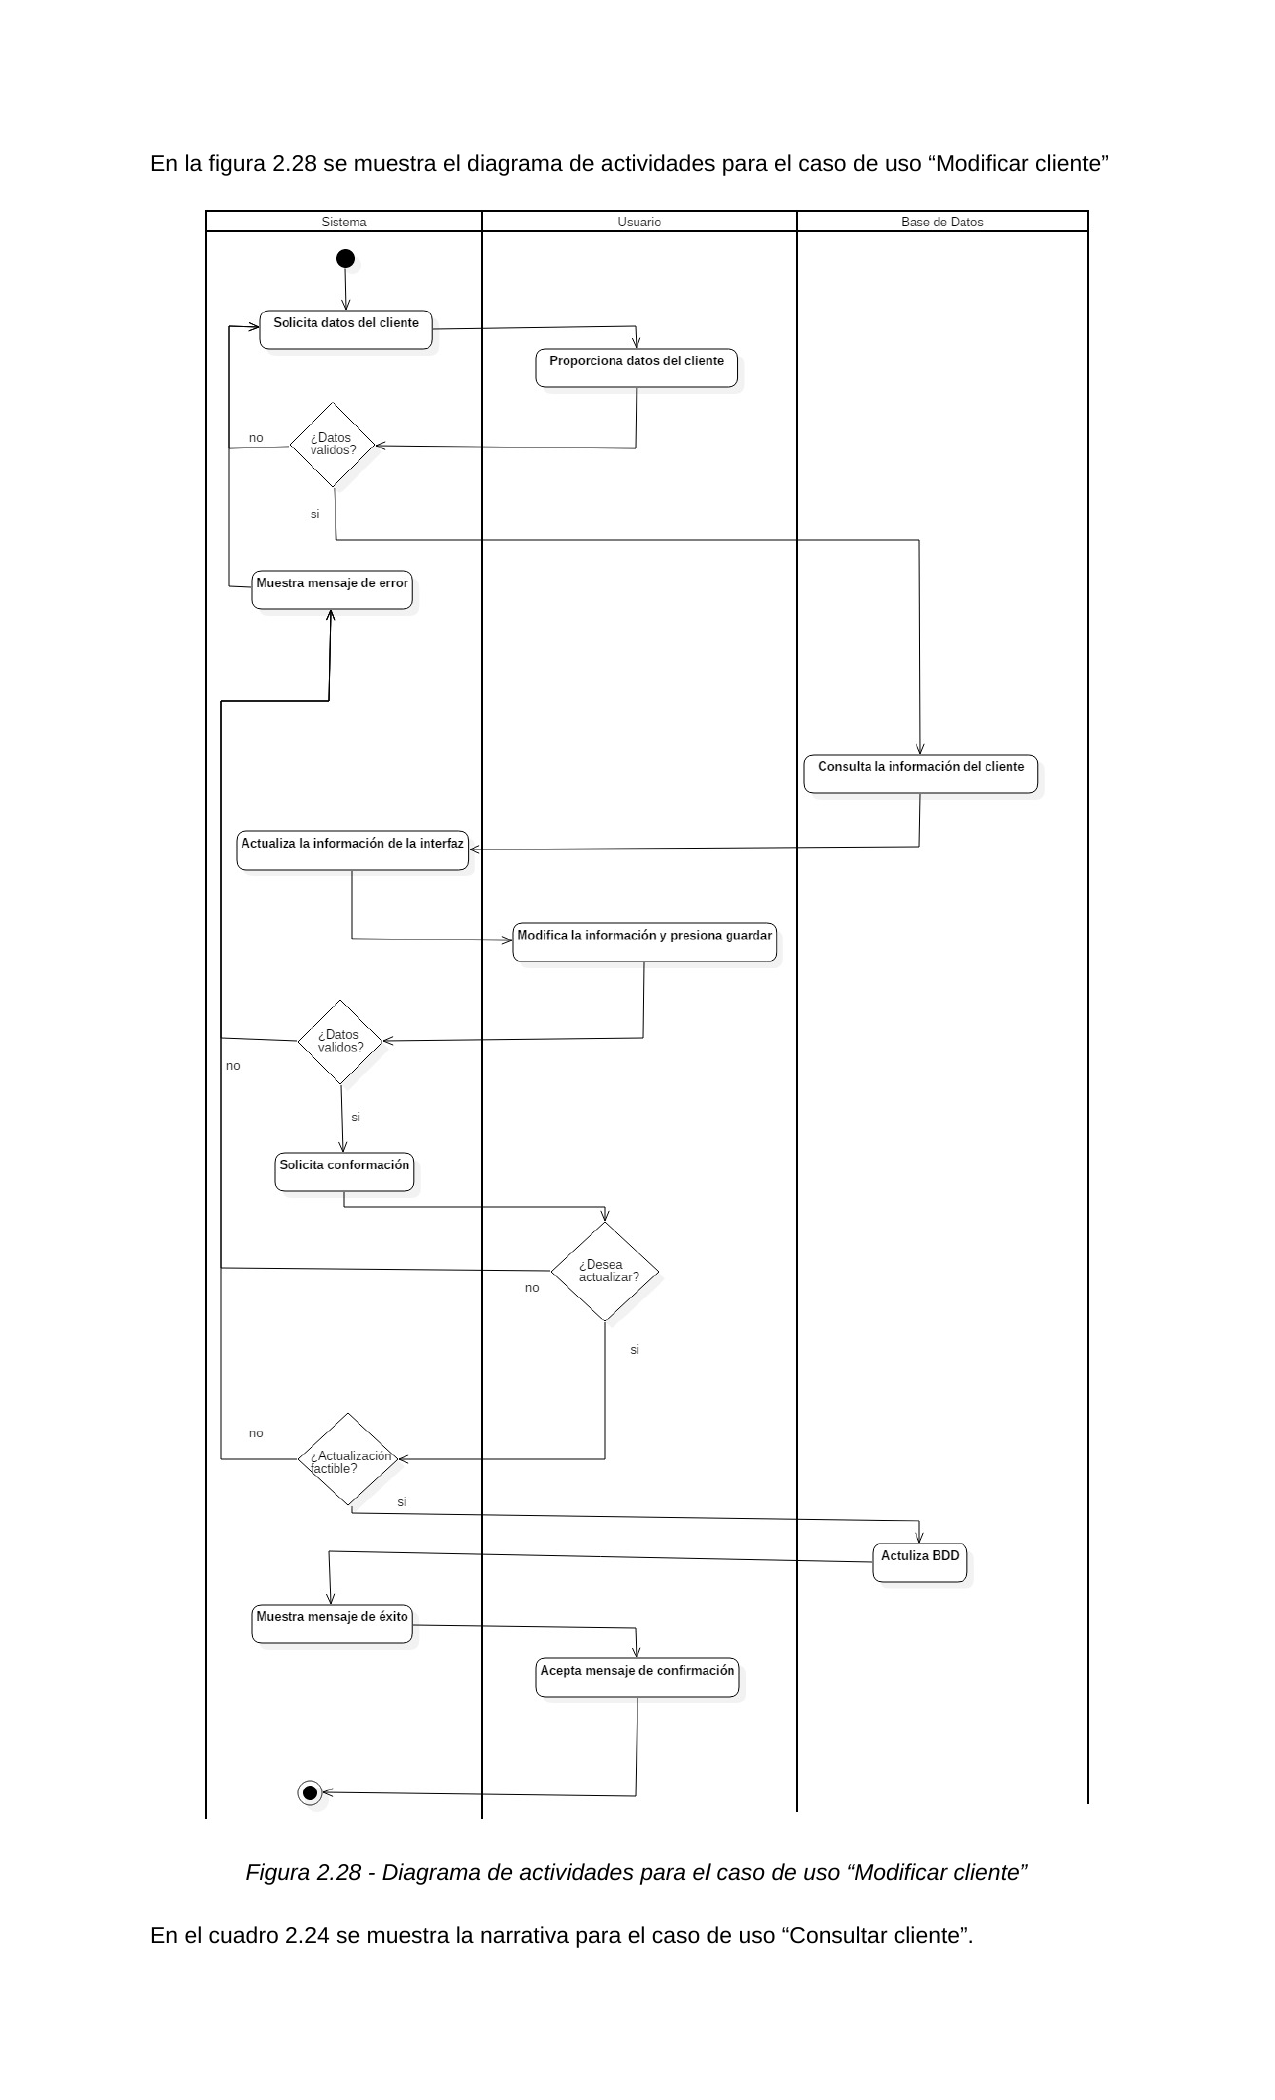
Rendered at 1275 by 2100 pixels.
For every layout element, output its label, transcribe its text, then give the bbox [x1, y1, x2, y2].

text Figura 2.28 - Diagrama de actividades para el caso de uso “Modificar cliente” [150, 1859, 1125, 1885]
text En el cuadro 2.24 se muestra la narrativa para el caso de uso “Consultar cliente”. [150, 1922, 1125, 1948]
picture [196, 201, 1125, 1857]
text En la figura 2.28 se muestra el diagrama de actividades para el caso de uso “Modificar cliente” [150, 150, 1125, 176]
